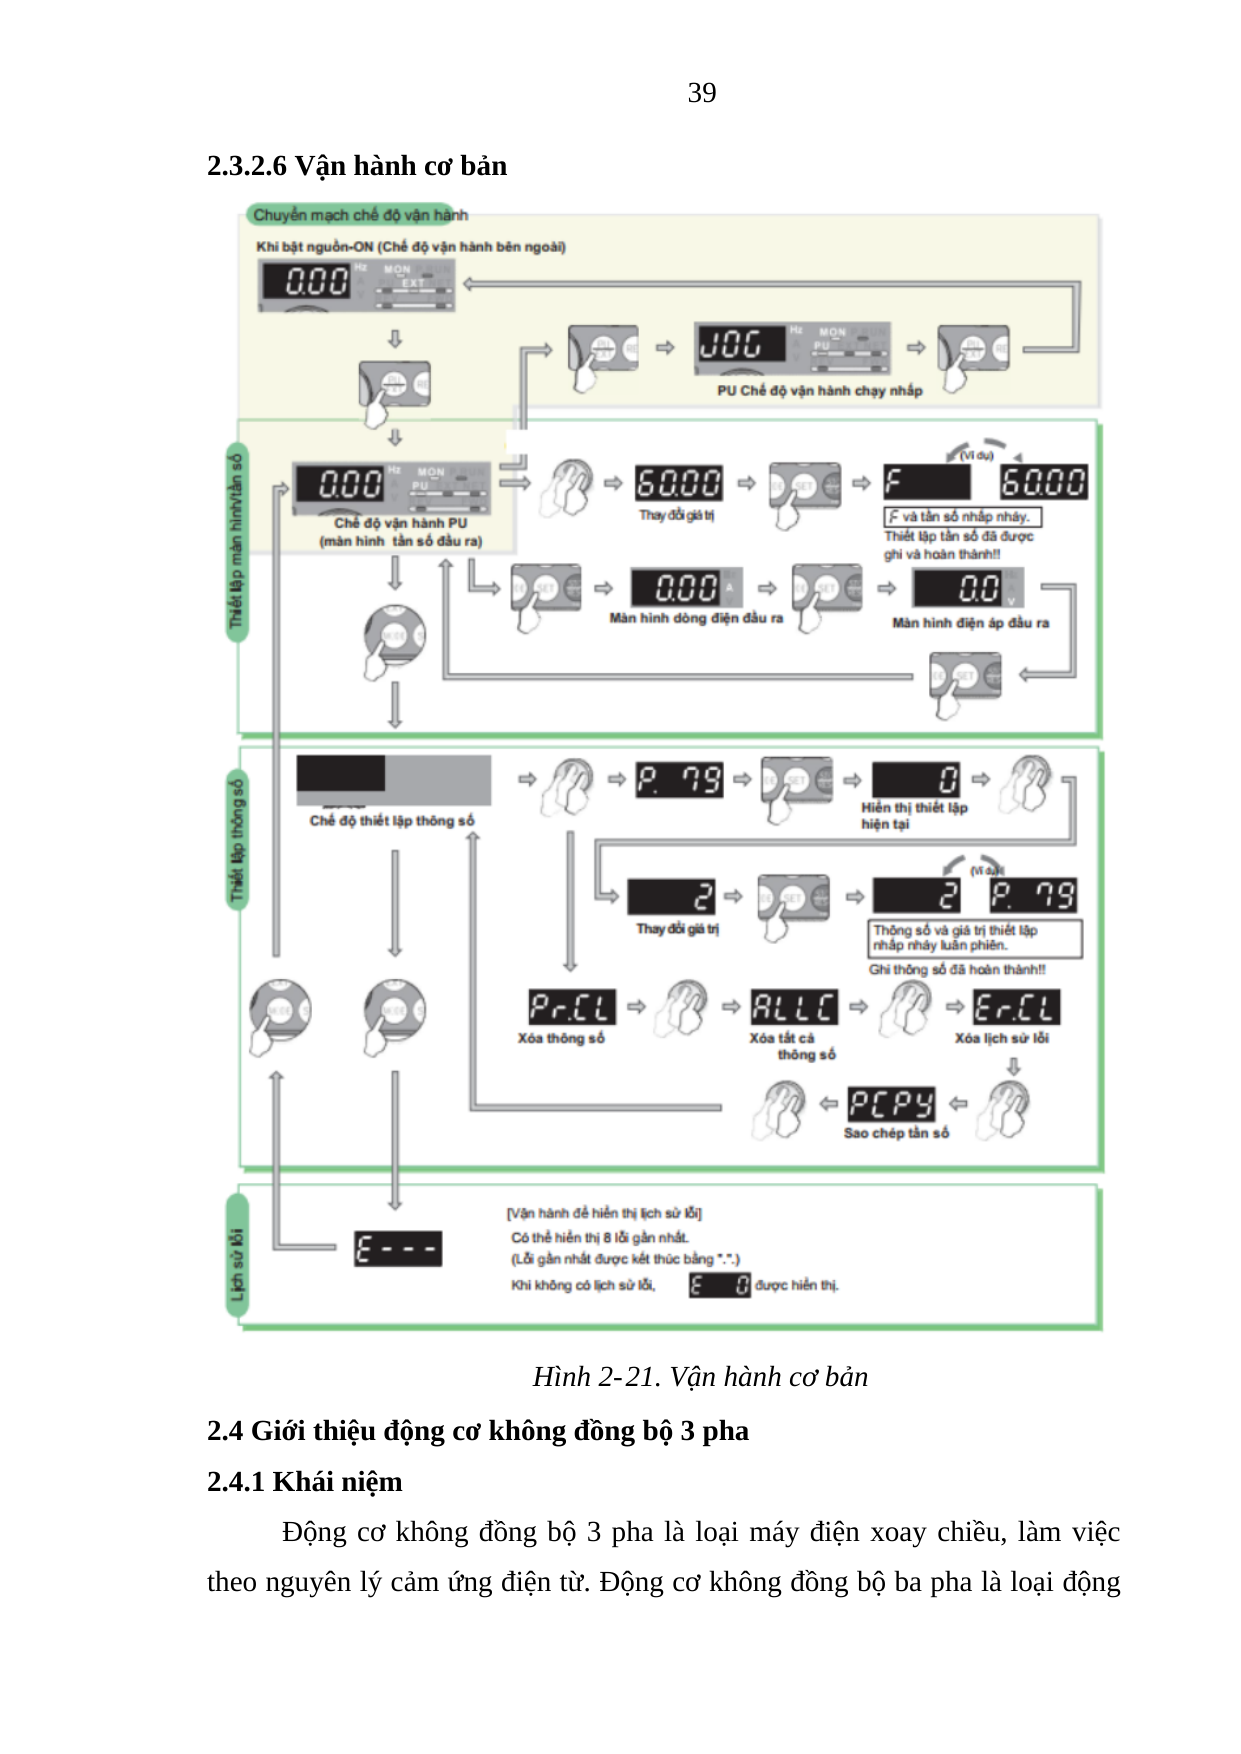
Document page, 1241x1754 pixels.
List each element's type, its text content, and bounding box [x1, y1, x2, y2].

subtitle Giới thiệu động cơ không đồng bộ 3 pha [207, 1413, 1122, 1447]
picture [206, 198, 1123, 1343]
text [207, 1514, 1122, 1598]
subtitle Vận hành cơ bản [207, 148, 1122, 181]
subtitle Khái niệm [207, 1464, 1122, 1497]
